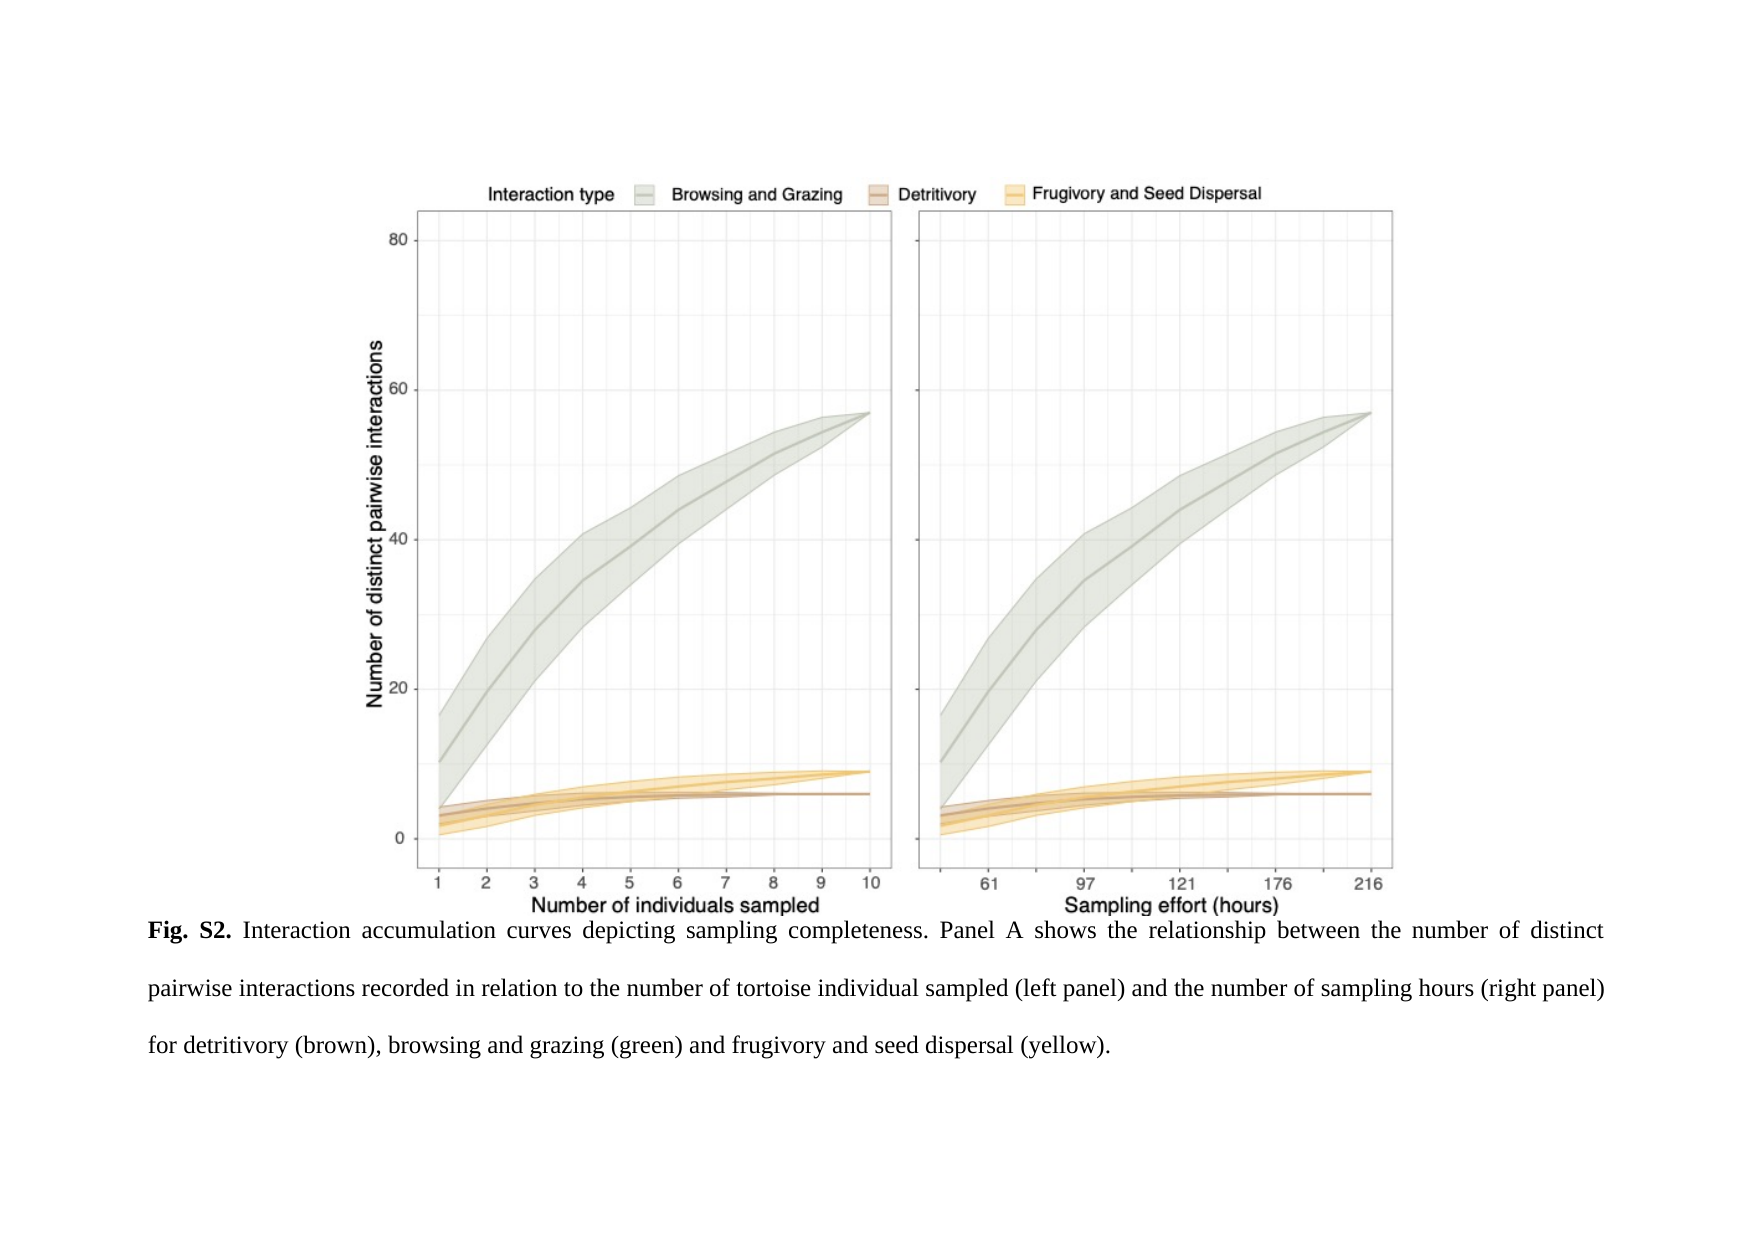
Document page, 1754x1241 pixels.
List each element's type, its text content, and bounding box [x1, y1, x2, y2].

text Fig. S2. Interaction accumulation curves depicting sampling completeness. Panel A shows the relationship between the number of distinct pairwise interactions recorded in relation to the number of tortoise individual sampled (left panel) and the number of sampling hours (right panel) for detritivory (brown), browsing and grazing (green) and frugivory and seed dispersal (yellow). [148, 916, 1606, 1059]
picture [355, 177, 1399, 916]
